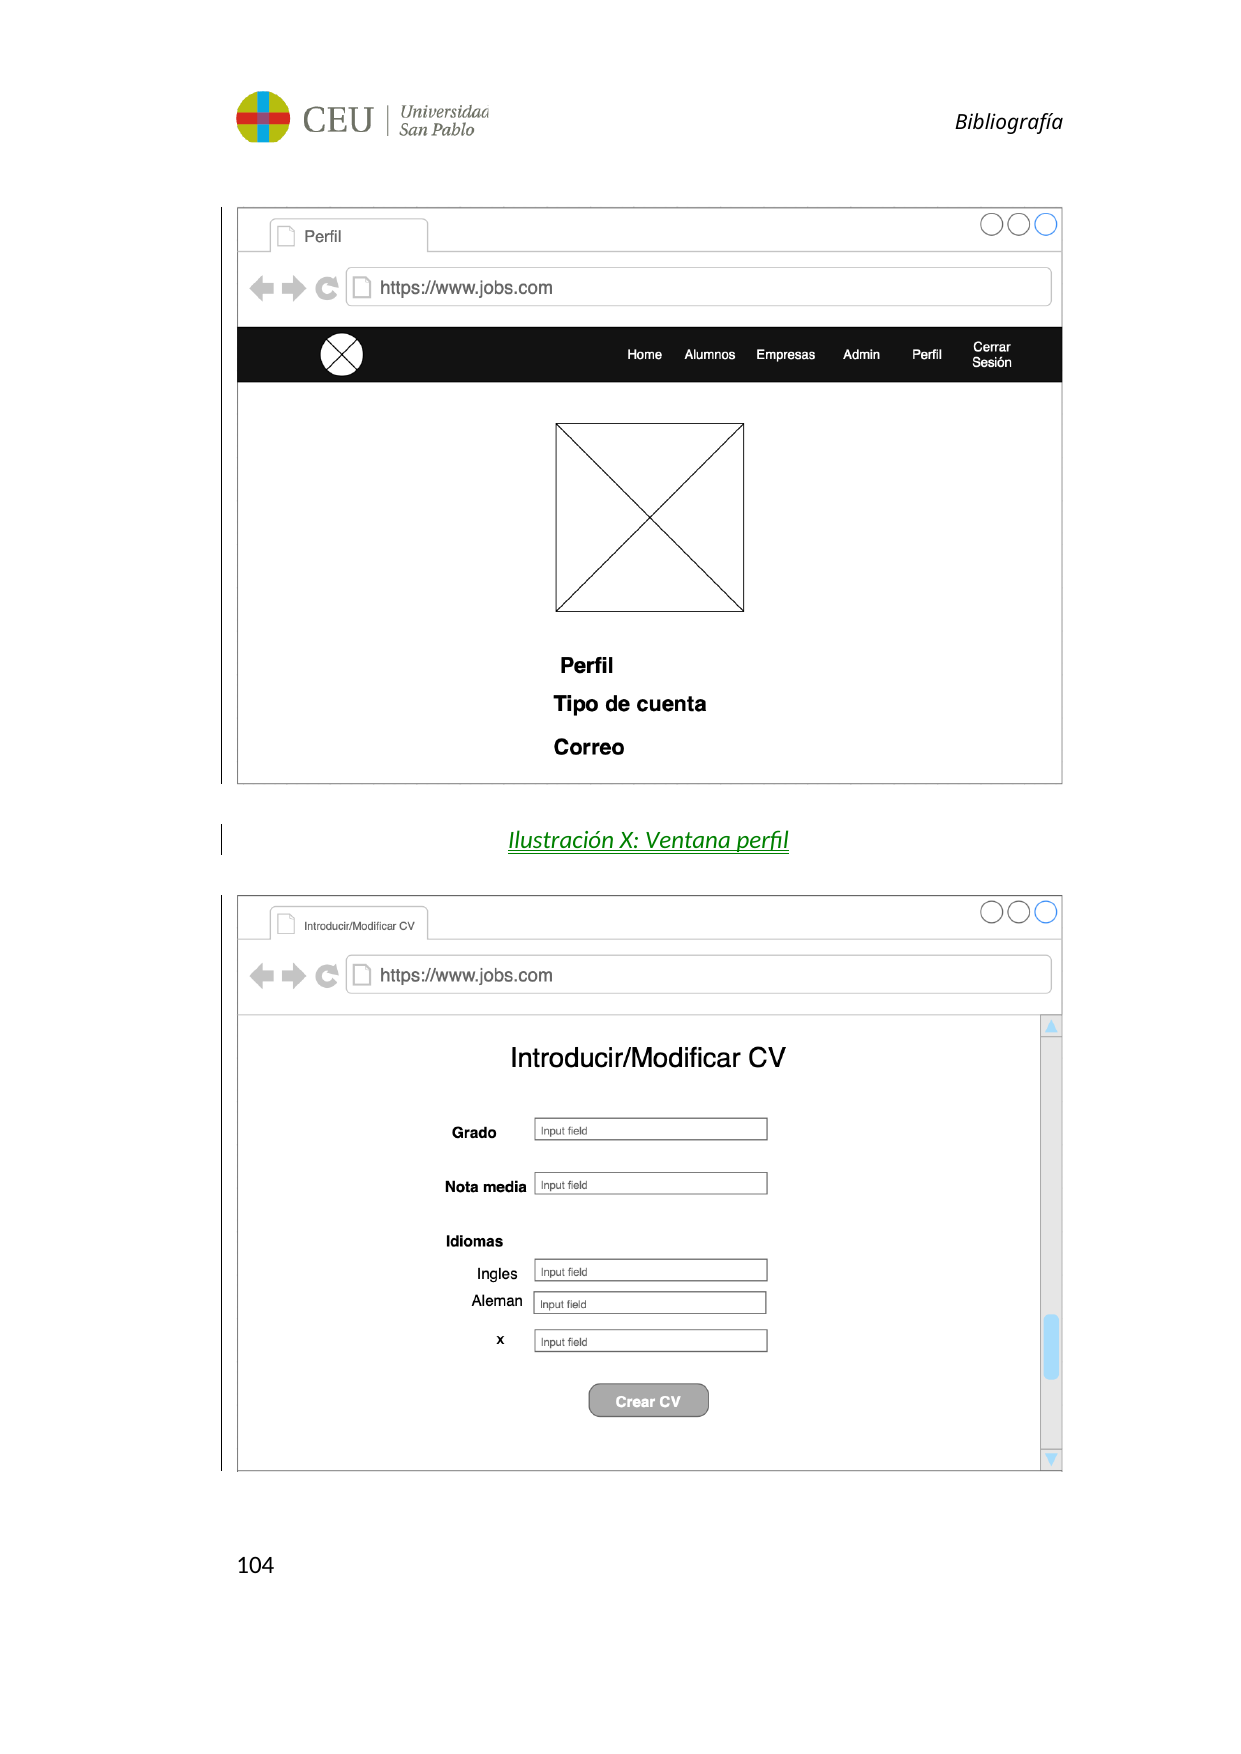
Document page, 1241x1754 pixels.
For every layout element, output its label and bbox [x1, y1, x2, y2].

picture [236, 206, 1063, 785]
picture [236, 895, 1063, 1472]
picture [235, 89, 489, 143]
